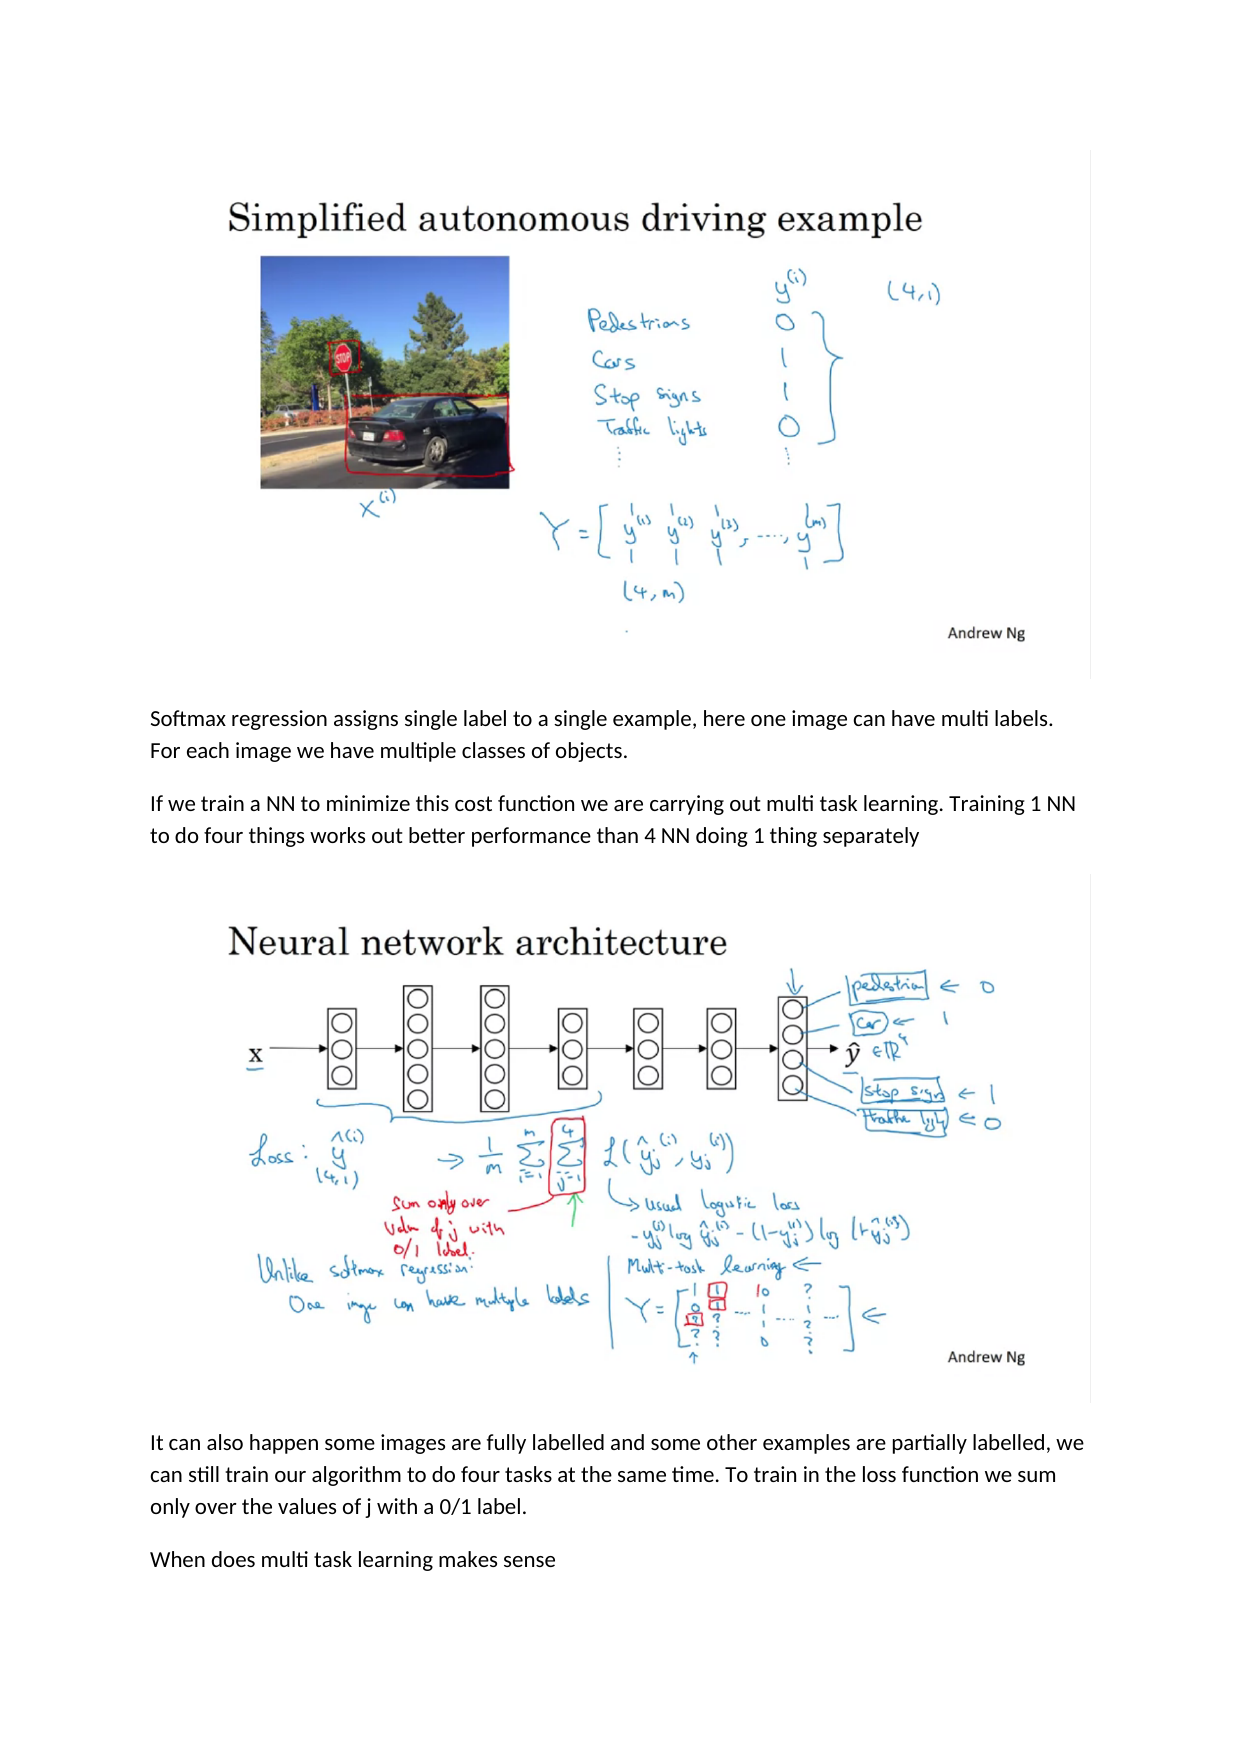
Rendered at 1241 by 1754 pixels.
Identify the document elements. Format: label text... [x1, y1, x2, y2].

text Softmax regression assigns single label to a single example, here one image can have multi labels. For each image we have multiple classes of objects. [150, 704, 1090, 764]
text When does multi task learning makes sense [150, 1545, 1090, 1573]
text If we train a NN to minimize this cost function we are carrying out multi task learning. Training 1 NN to do four things works out better performance than 4 NN doing 1 thing separately [150, 789, 1090, 849]
text It can also happen some images are fully labelled and some other examples are partially labelled, we can still train our algorithm to do four tasks at the same time. To train in the loss function we sum only over the values of j with a 0/1 label. [150, 1428, 1090, 1520]
picture [150, 874, 1091, 1403]
picture [150, 150, 1091, 679]
